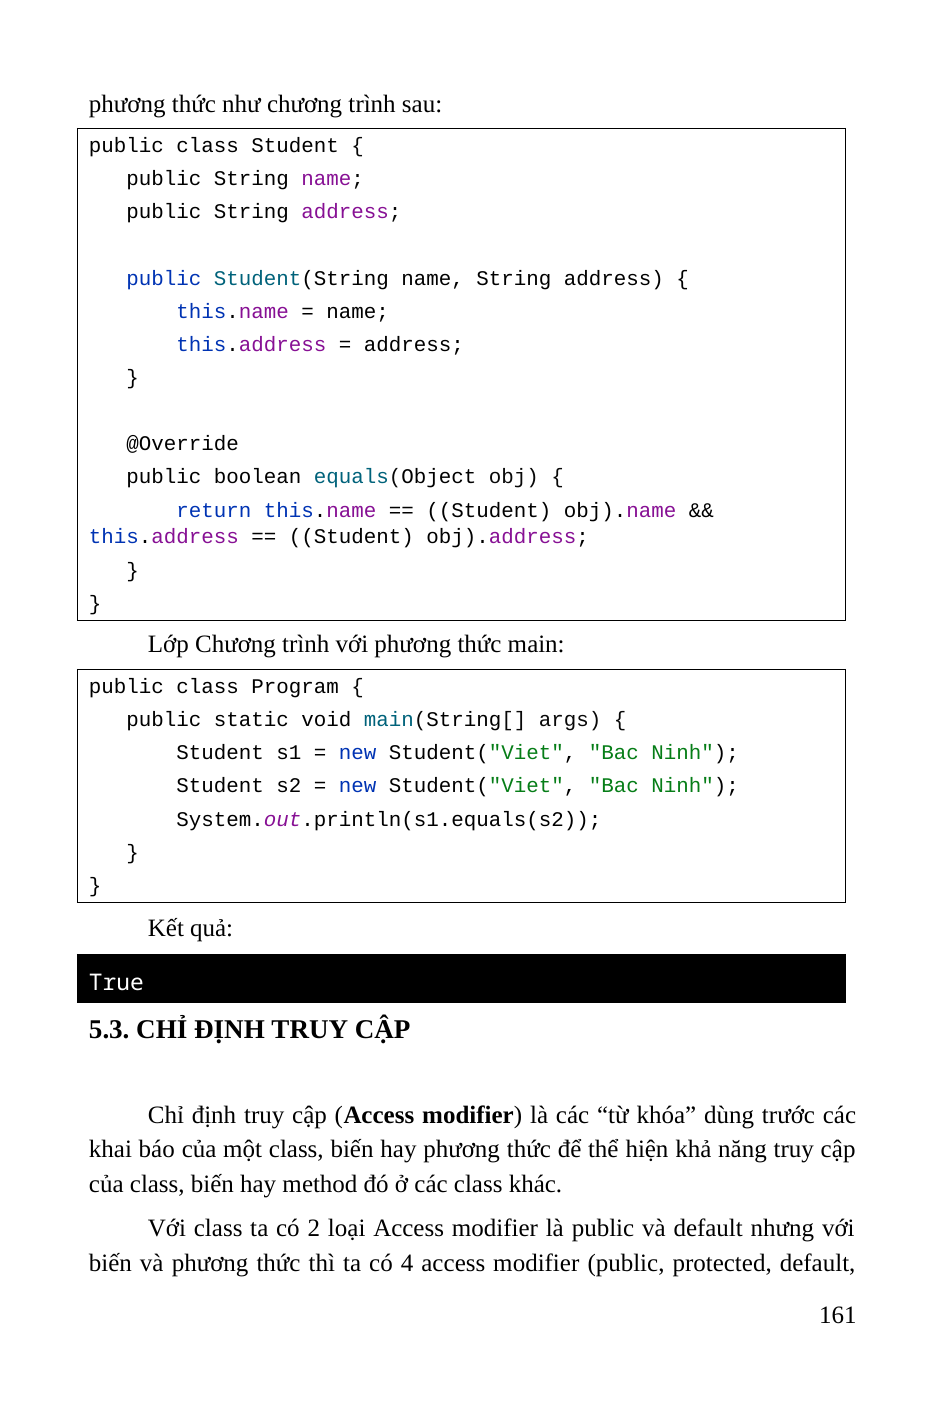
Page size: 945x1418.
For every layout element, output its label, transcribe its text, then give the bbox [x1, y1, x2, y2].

subtitle 5.3. CHỈ ĐỊNH TRUY CẬP [89, 1013, 856, 1044]
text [89, 1213, 856, 1277]
text Kết quả: [89, 913, 856, 942]
text Chỉ định truy cập (Access modifier) là các “từ khóa” dùng trước các khai báo của một class, biến hay phương thức để thể hiện khả năng truy cập của class, biến hay method đó ở các class khác. [89, 1100, 856, 1197]
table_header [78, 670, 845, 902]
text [89, 89, 856, 117]
text Lớp Chương trình với phương thức main: [89, 629, 856, 658]
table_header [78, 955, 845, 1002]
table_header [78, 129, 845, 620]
